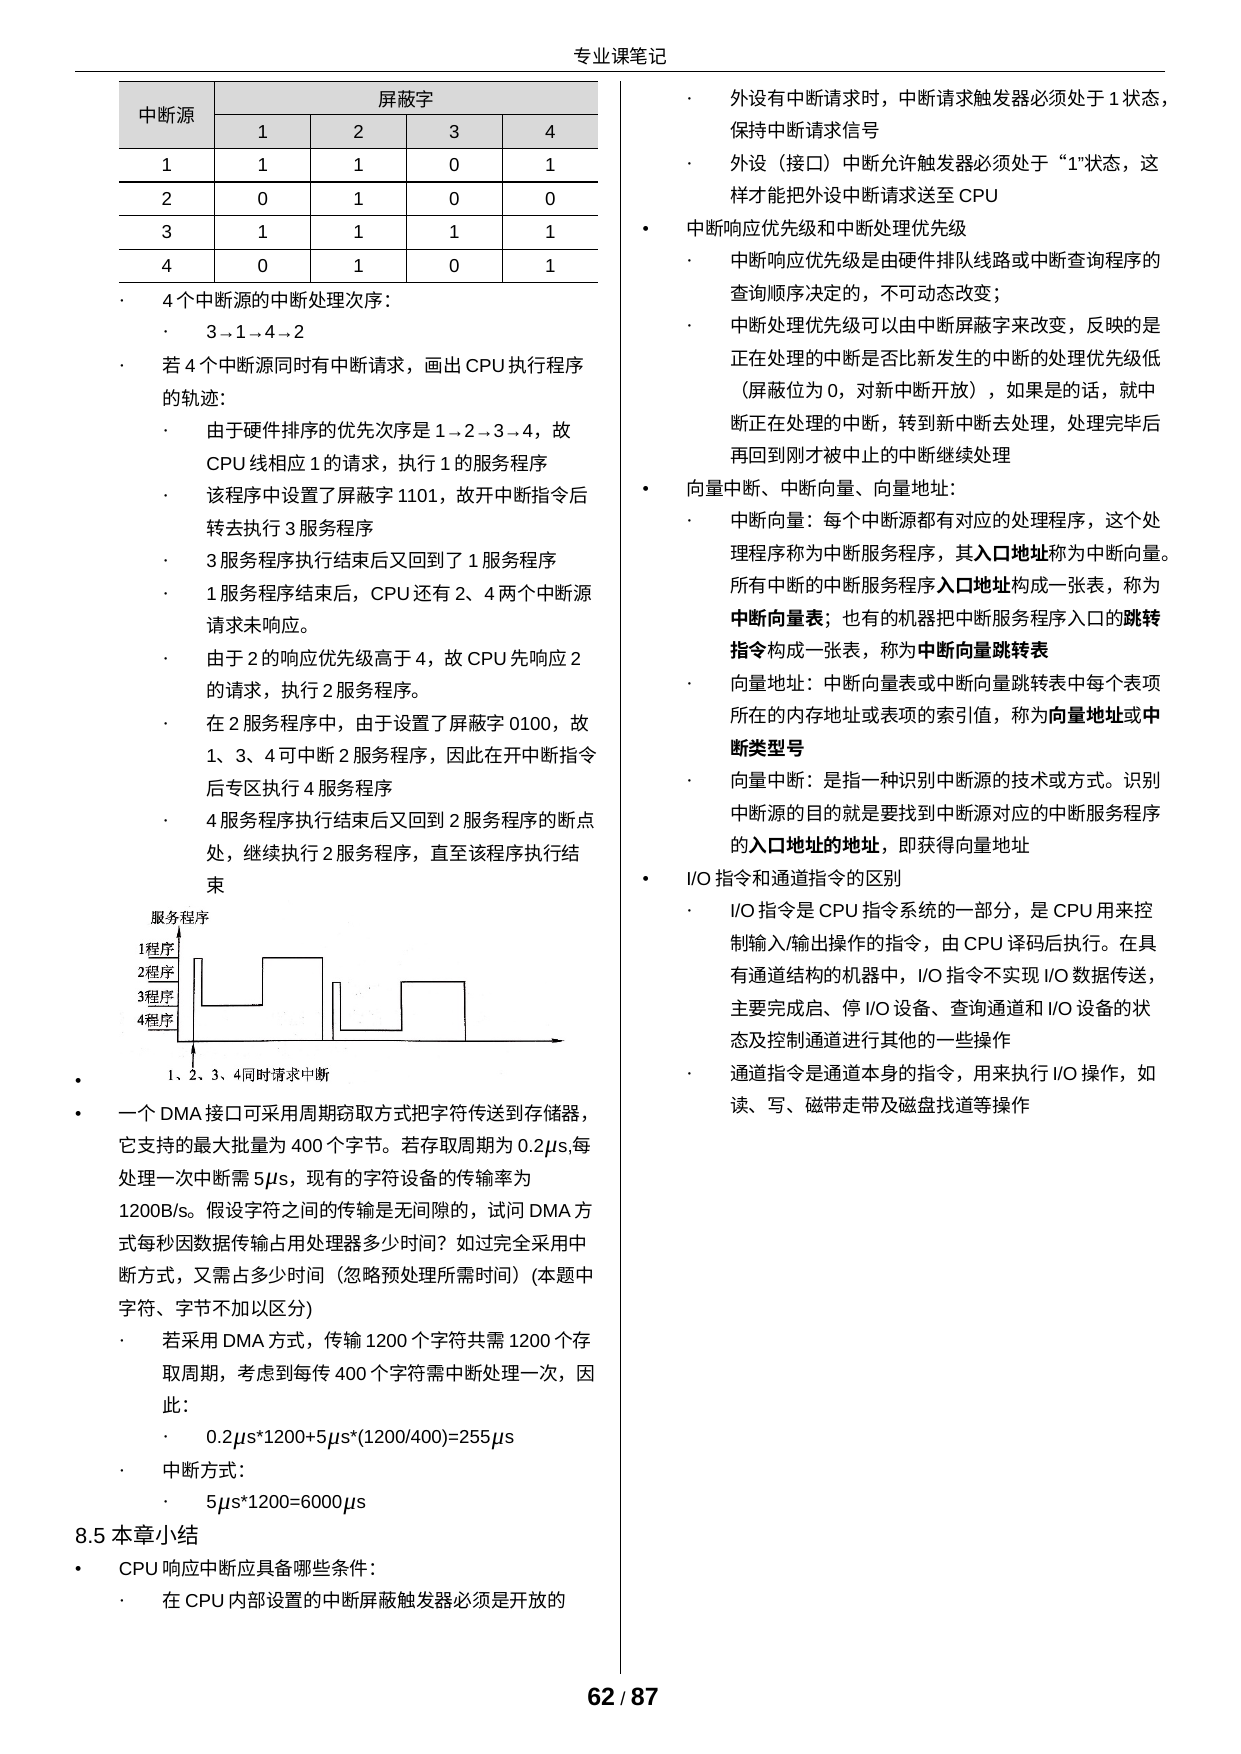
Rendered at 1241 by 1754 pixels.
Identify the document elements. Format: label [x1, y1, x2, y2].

picture [118, 900, 584, 1084]
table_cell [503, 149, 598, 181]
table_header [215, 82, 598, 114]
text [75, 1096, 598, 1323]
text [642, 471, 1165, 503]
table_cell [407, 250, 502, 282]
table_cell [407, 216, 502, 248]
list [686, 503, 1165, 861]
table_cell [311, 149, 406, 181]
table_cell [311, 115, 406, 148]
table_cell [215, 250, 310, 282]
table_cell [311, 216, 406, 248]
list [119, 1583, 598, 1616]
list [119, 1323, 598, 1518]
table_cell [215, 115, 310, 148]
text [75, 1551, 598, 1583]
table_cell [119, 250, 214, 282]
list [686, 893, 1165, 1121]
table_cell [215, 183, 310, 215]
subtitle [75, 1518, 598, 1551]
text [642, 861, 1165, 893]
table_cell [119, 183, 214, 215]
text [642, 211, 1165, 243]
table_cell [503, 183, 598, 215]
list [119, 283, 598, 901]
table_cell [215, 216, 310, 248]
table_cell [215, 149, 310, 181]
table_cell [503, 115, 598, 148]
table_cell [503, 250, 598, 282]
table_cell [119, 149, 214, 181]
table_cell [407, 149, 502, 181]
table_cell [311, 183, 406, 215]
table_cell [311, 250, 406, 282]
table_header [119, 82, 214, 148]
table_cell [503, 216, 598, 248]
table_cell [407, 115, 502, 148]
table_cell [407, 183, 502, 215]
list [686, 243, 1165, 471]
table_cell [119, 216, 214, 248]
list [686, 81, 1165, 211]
